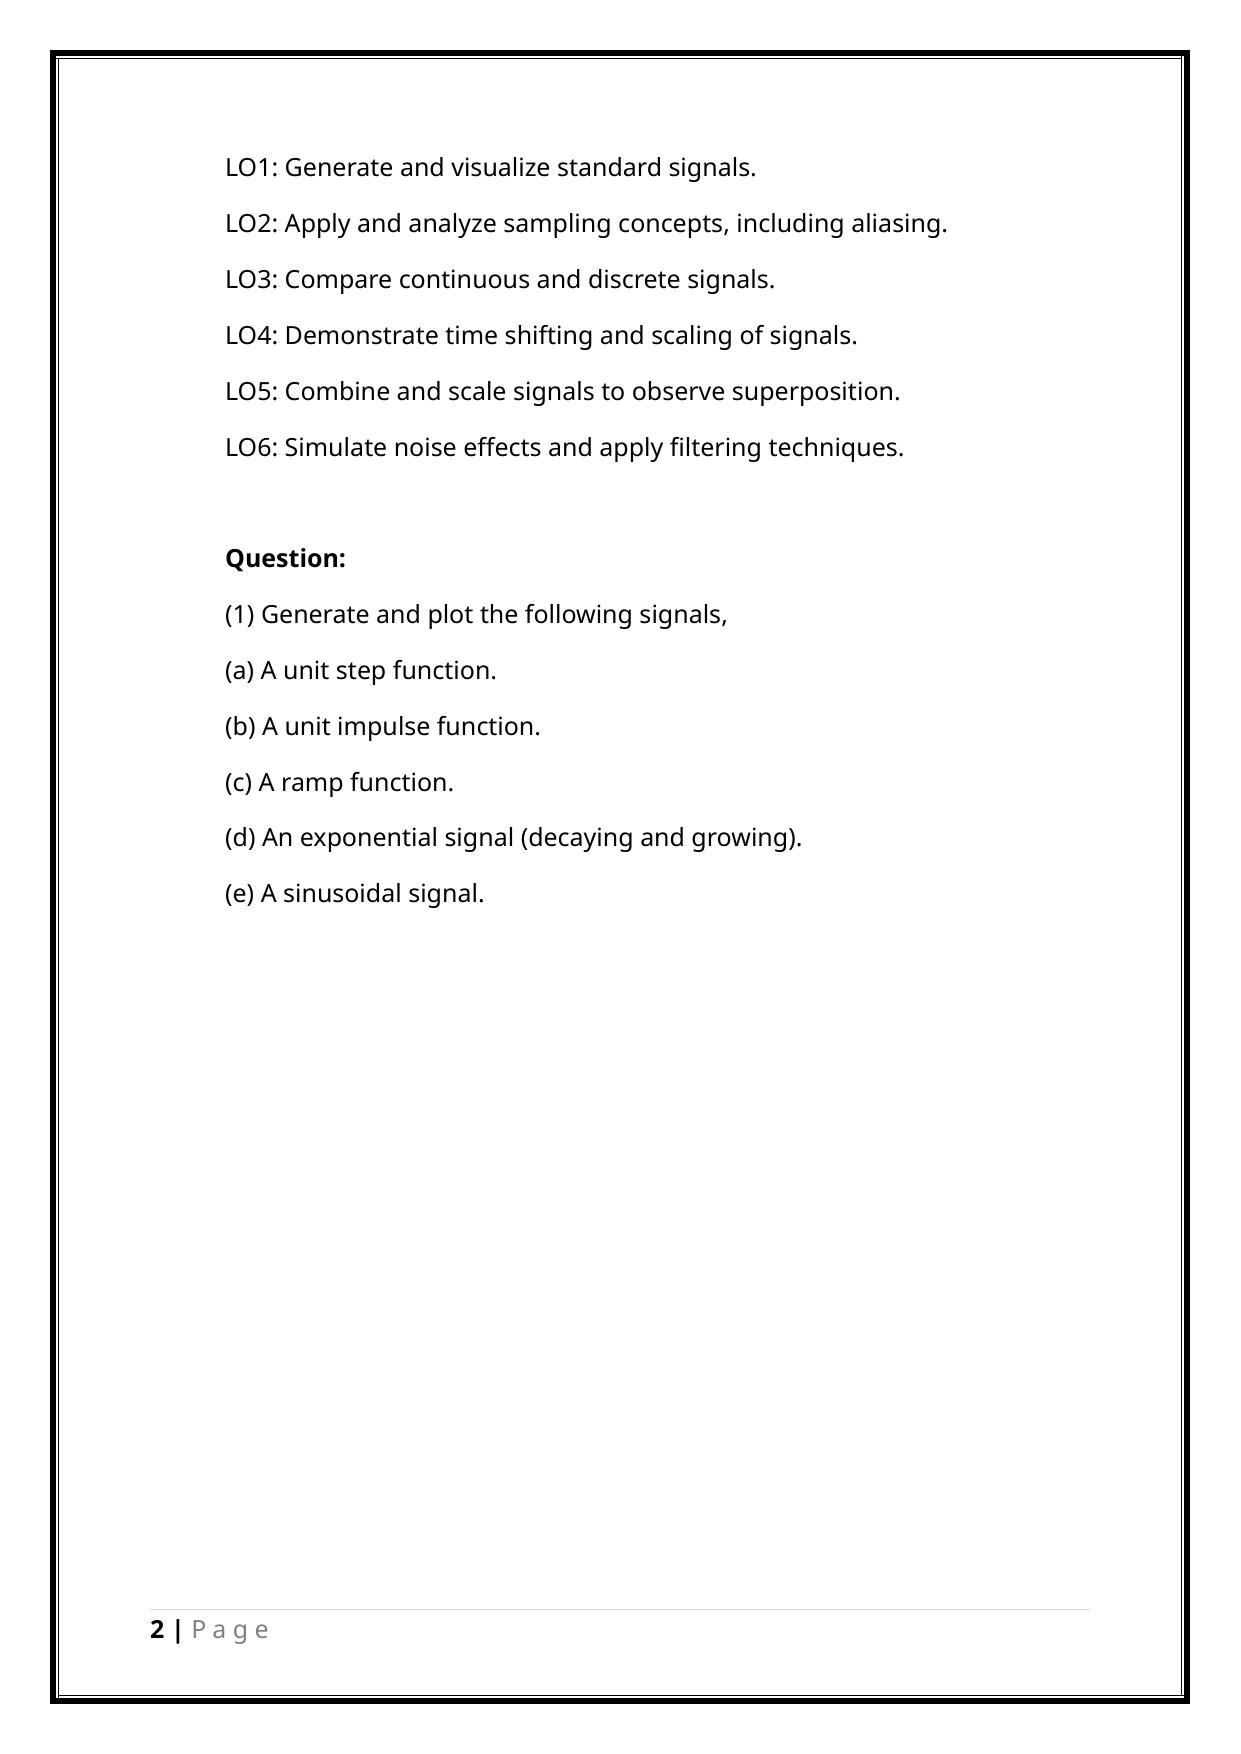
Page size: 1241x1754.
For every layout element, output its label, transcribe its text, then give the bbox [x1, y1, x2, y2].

text LO1: Generate and visualize standard signals. [225, 150, 1090, 184]
text LO4: Demonstrate time shifting and scaling of signals. [225, 317, 1090, 352]
text (d) An exponential signal (decaying and growing). [225, 820, 1090, 854]
text (e) A sinusoidal signal. [225, 876, 1090, 910]
text (a) A unit step function. [225, 652, 1090, 687]
text Question: [225, 541, 1090, 575]
text LO6: Simulate noise effects and apply filtering techniques. [225, 429, 1090, 463]
text (c) A ramp function. [225, 764, 1090, 798]
text LO2: Apply and analyze sampling concepts, including aliasing. [225, 206, 1090, 240]
text LO5: Combine and scale signals to observe superposition. [225, 373, 1090, 407]
text (b) A unit impulse function. [225, 708, 1090, 742]
text (1) Generate and plot the following signals, [225, 597, 1090, 631]
text LO3: Compare continuous and discrete signals. [225, 262, 1090, 296]
